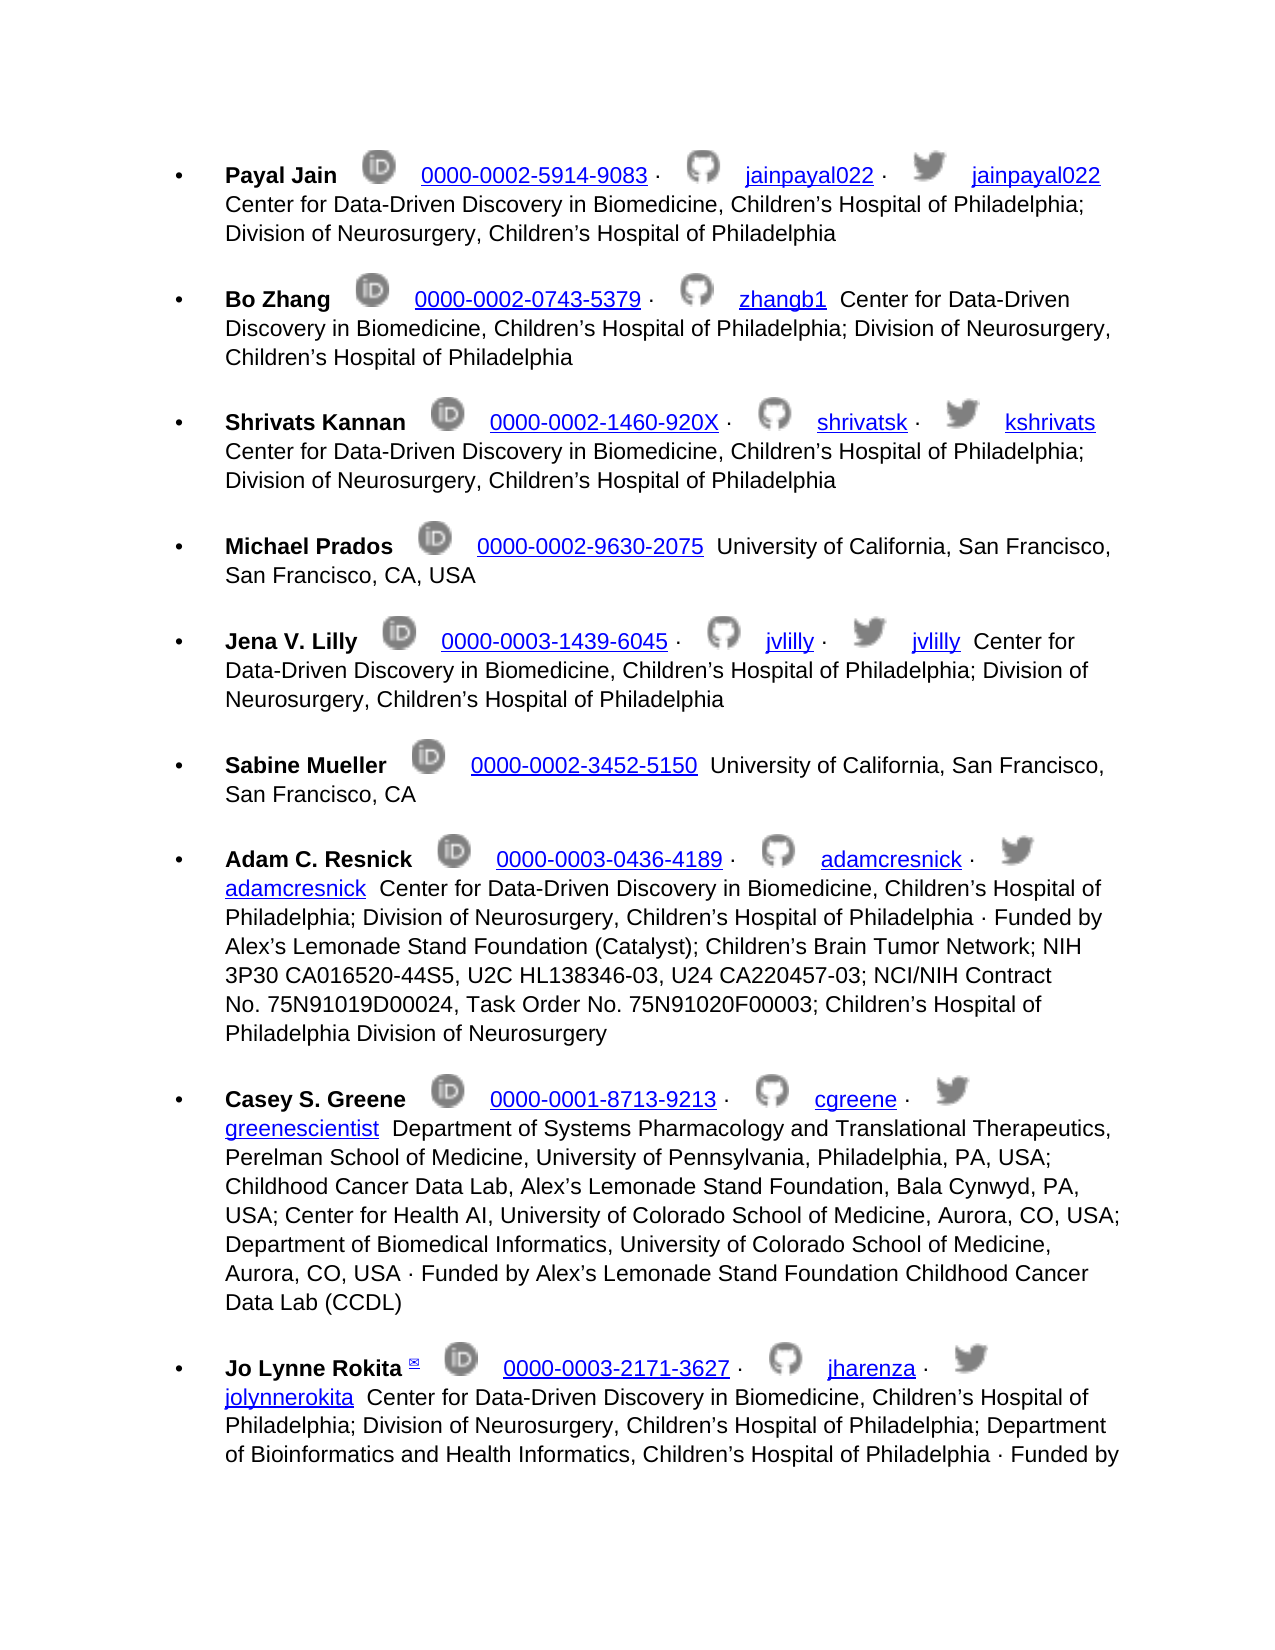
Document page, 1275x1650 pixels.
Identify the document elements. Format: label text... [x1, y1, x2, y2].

picture [382, 616, 417, 650]
picture [853, 616, 887, 650]
picture [1001, 834, 1035, 868]
picture [444, 1342, 478, 1376]
picture [437, 834, 471, 868]
picture [769, 1342, 803, 1376]
picture [707, 616, 741, 650]
picture [758, 397, 792, 431]
list Payal Jain 0000-0002-5914-9083 · jainpayal022 · jainpayal022 Center for Data-Driven Discovery in Biomedicine, Children’s Hospital of Philadelphia; Division of Neurosurgery, Children’s Hospital of Philadelphia [175, 150, 1125, 246]
picture [431, 397, 465, 431]
list Jena V. Lilly 0000-0003-1439-6045 · jvlilly · jvlilly Center for Data-Driven Discovery in Biomedicine, Children’s Hospital of Philadelphia; Division of Neurosurgery, Children’s Hospital of Philadelphia [175, 616, 1125, 712]
list Sabine Mueller 0000-0002-3452-5150 University of California, San Francisco, San Francisco, CA [175, 740, 1125, 807]
picture [686, 150, 721, 184]
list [175, 1343, 1125, 1468]
picture [355, 273, 390, 307]
picture [680, 273, 714, 307]
picture [418, 521, 452, 555]
picture [412, 739, 446, 774]
picture [913, 150, 947, 184]
picture [936, 1074, 970, 1108]
picture [431, 1074, 465, 1108]
list Bo Zhang 0000-0002-0743-5379 · zhangb1 Center for Data-Driven Discovery in Biomedicine, Children’s Hospital of Philadelphia; Division of Neurosurgery, Children’s Hospital of Philadelphia [175, 274, 1125, 370]
picture [946, 397, 980, 431]
list Shrivats Kannan 0000-0002-1460-920X · shrivatsk · kshrivats Center for Data-Driven Discovery in Biomedicine, Children’s Hospital of Philadelphia; Division of Neurosurgery, Children’s Hospital of Philadelphia [175, 397, 1125, 494]
picture [755, 1074, 789, 1108]
list Casey S. Greene 0000-0001-8713-9213 · cgreene · greenescientist Department of Systems Pharmacology and Translational Therapeutics, Perelman School of Medicine, University of Pennsylvania, Philadelphia, PA, USA; Childhood Cancer Data Lab, Alex’s Lemonade Stand Foundation, Bala Cynwyd, PA, USA; Center for Health AI, University of Colorado School of Medicine, Aurora, CO, USA; Department of Biomedical Informatics, University of Colorado School of Medicine, Aurora, CO, USA · Funded by Alex’s Lemonade Stand Foundation Childhood Cancer Data Lab (CCDL) [175, 1074, 1125, 1315]
list Michael Prados 0000-0002-9630-2075 University of California, San Francisco, San Francisco, CA, USA [175, 521, 1125, 588]
picture [762, 834, 796, 868]
picture [954, 1342, 989, 1376]
list Adam C. Resnick 0000-0003-0436-4189 · adamcresnick · adamcresnick Center for Data-Driven Discovery in Biomedicine, Children’s Hospital of Philadelphia; Division of Neurosurgery, Children’s Hospital of Philadelphia · Funded by Alex’s Lemonade Stand Foundation (Catalyst); Children’s Brain Tumor Network; NIH 3P30 CA016520-44S5, U2C HL138346-03, U24 CA220457-03; NCI/NIH Contract No. 75N91019D00024, Task Order No. 75N91020F00003; Children’s Hospital of Philadelphia Division of Neurosurgery [175, 834, 1125, 1047]
picture [362, 150, 396, 184]
